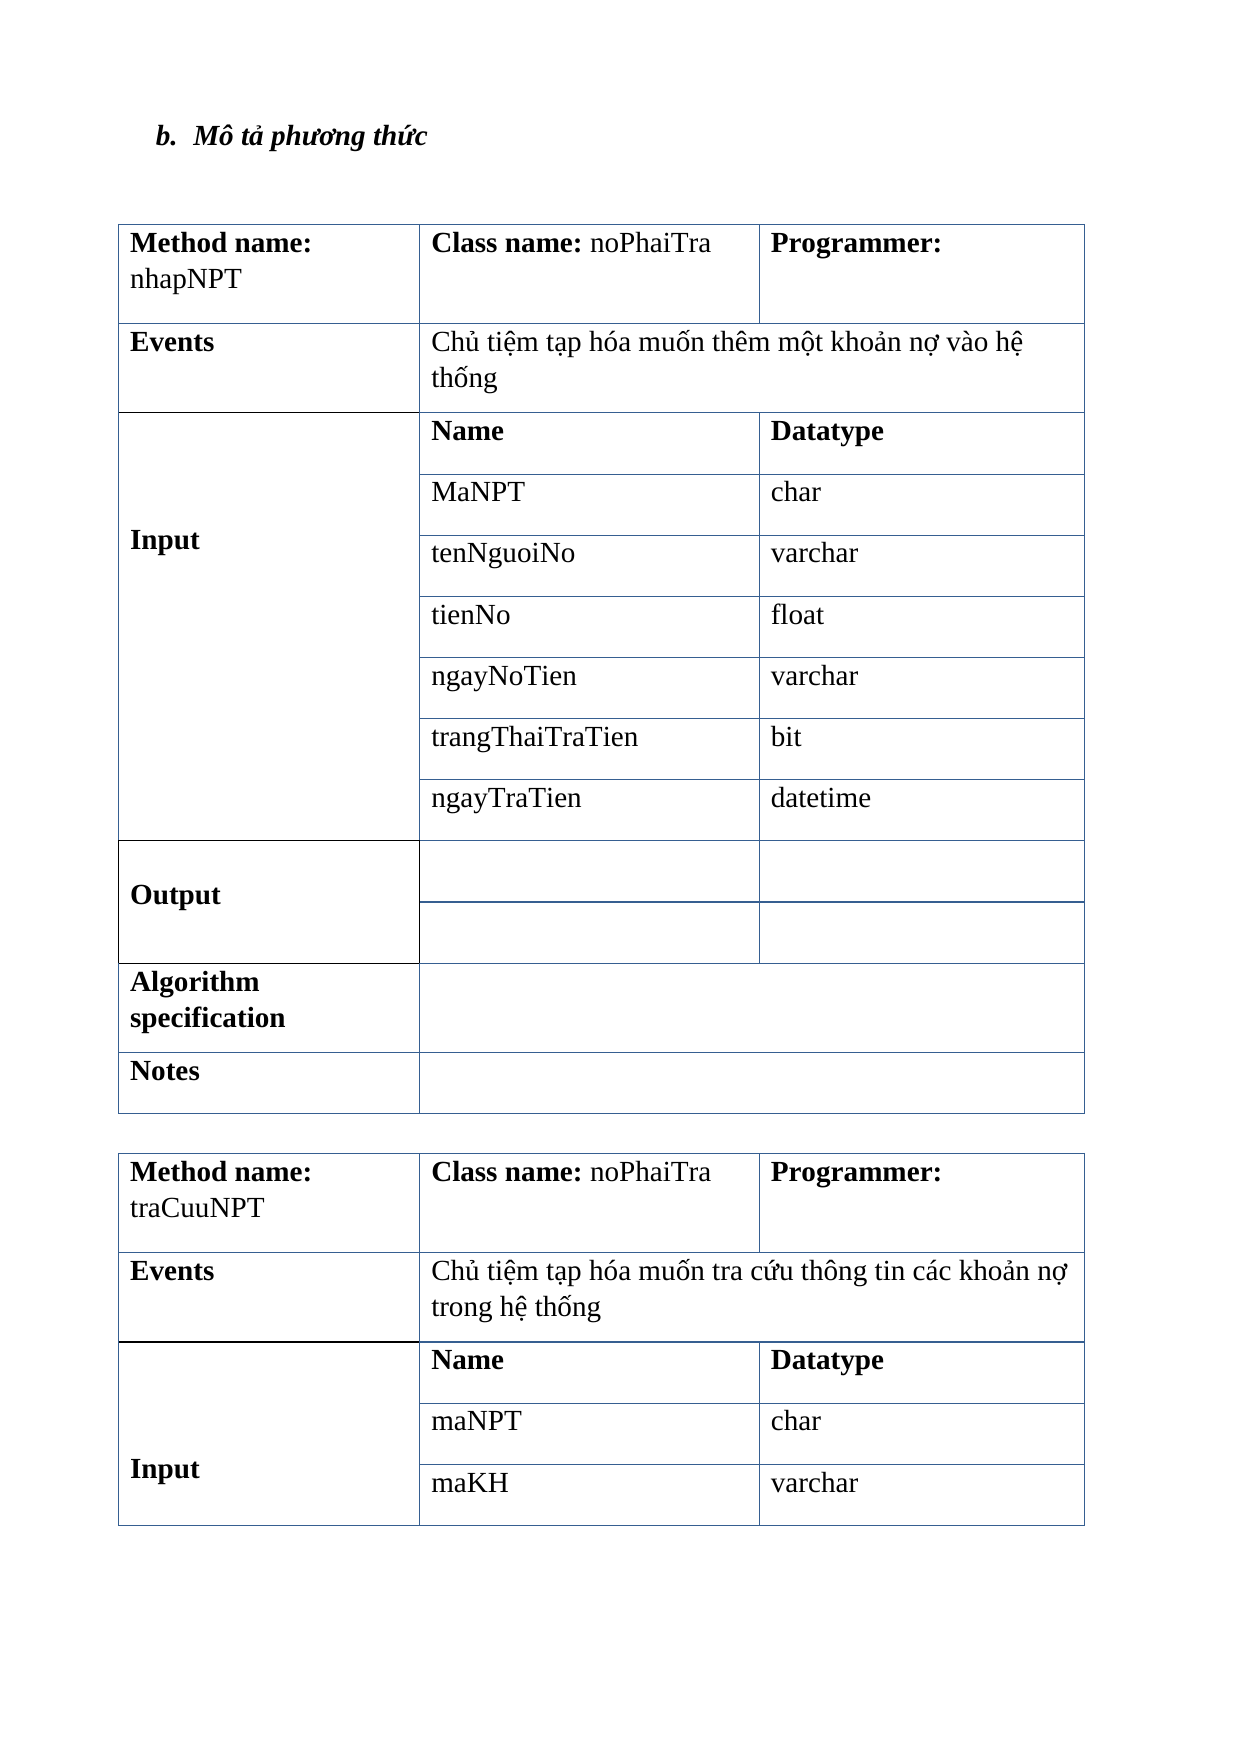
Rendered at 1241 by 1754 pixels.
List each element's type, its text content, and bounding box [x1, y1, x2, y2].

table_cell Input [119, 413, 419, 840]
table_cell [760, 903, 1084, 963]
table_cell trangThaiTraTien [420, 719, 759, 779]
table_header Class name: noPhaiTra [420, 1154, 759, 1252]
table_cell [420, 1053, 1084, 1113]
table_header Programmer: [760, 225, 1084, 323]
table_cell Name [420, 413, 759, 473]
table_cell [420, 903, 759, 963]
table_header Method name: traCuuNPT [119, 1154, 419, 1252]
table_cell float [760, 597, 1084, 657]
table_cell [760, 841, 1084, 901]
table_cell Chủ tiệm tạp hóa muốn thêm một khoản nợ vào hệ thống [420, 324, 1084, 412]
table_cell ngayNoTien [420, 658, 759, 718]
table_cell maKH [420, 1465, 759, 1525]
table_cell [420, 964, 1084, 1052]
table_cell varchar [760, 658, 1084, 718]
table_cell Output [119, 841, 419, 963]
table_cell [420, 841, 759, 901]
table_cell tienNo [420, 597, 759, 657]
table_cell Events [119, 324, 419, 412]
table_header Class name: noPhaiTra [420, 225, 759, 323]
table_cell char [760, 1404, 1084, 1464]
table_cell Chủ tiệm tạp hóa muốn tra cứu thông tin các khoản nợ trong hệ thống [420, 1253, 1084, 1341]
table_cell varchar [760, 536, 1084, 596]
table_cell varchar [760, 1465, 1084, 1525]
table_cell datetime [760, 780, 1084, 840]
table_cell Input [119, 1343, 419, 1525]
table_cell Algorithm specification [119, 964, 419, 1052]
table_cell Events [119, 1253, 419, 1341]
list Mô tả phương thức [156, 118, 1122, 152]
table_cell ngayTraTien [420, 780, 759, 840]
table_cell char [760, 475, 1084, 534]
table_header Method name: nhapNPT [119, 225, 419, 323]
table_cell Name [420, 1343, 759, 1402]
table_cell tenNguoiNo [420, 536, 759, 596]
table_cell maNPT [420, 1404, 759, 1464]
table_cell MaNPT [420, 475, 759, 534]
table_header Programmer: [760, 1154, 1084, 1252]
table_cell bit [760, 719, 1084, 779]
table_cell Notes [119, 1053, 419, 1113]
table_cell Datatype [760, 1343, 1084, 1402]
table_cell Datatype [760, 413, 1084, 473]
